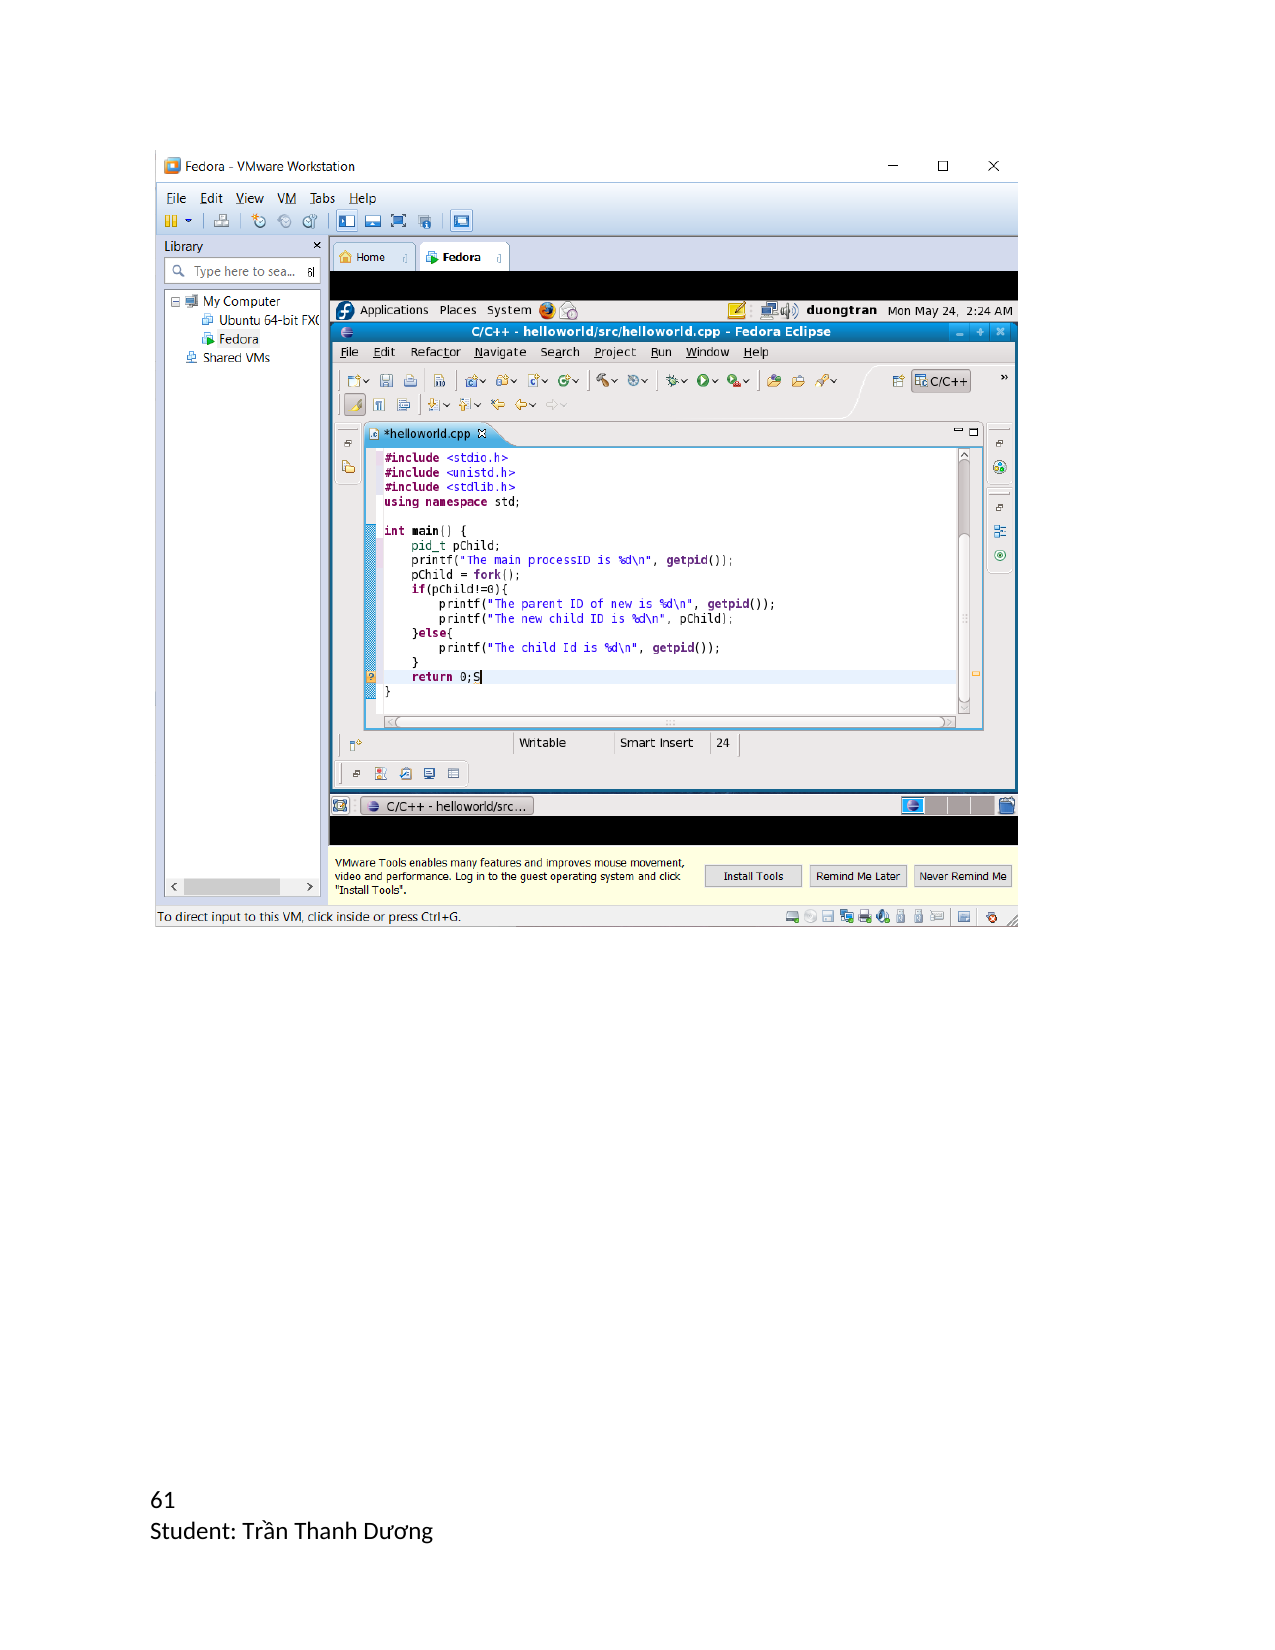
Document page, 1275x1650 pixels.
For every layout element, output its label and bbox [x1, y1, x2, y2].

picture [155, 150, 1018, 927]
picture [818, 330, 829, 335]
picture [743, 330, 752, 335]
picture [624, 327, 637, 335]
picture [529, 330, 538, 335]
